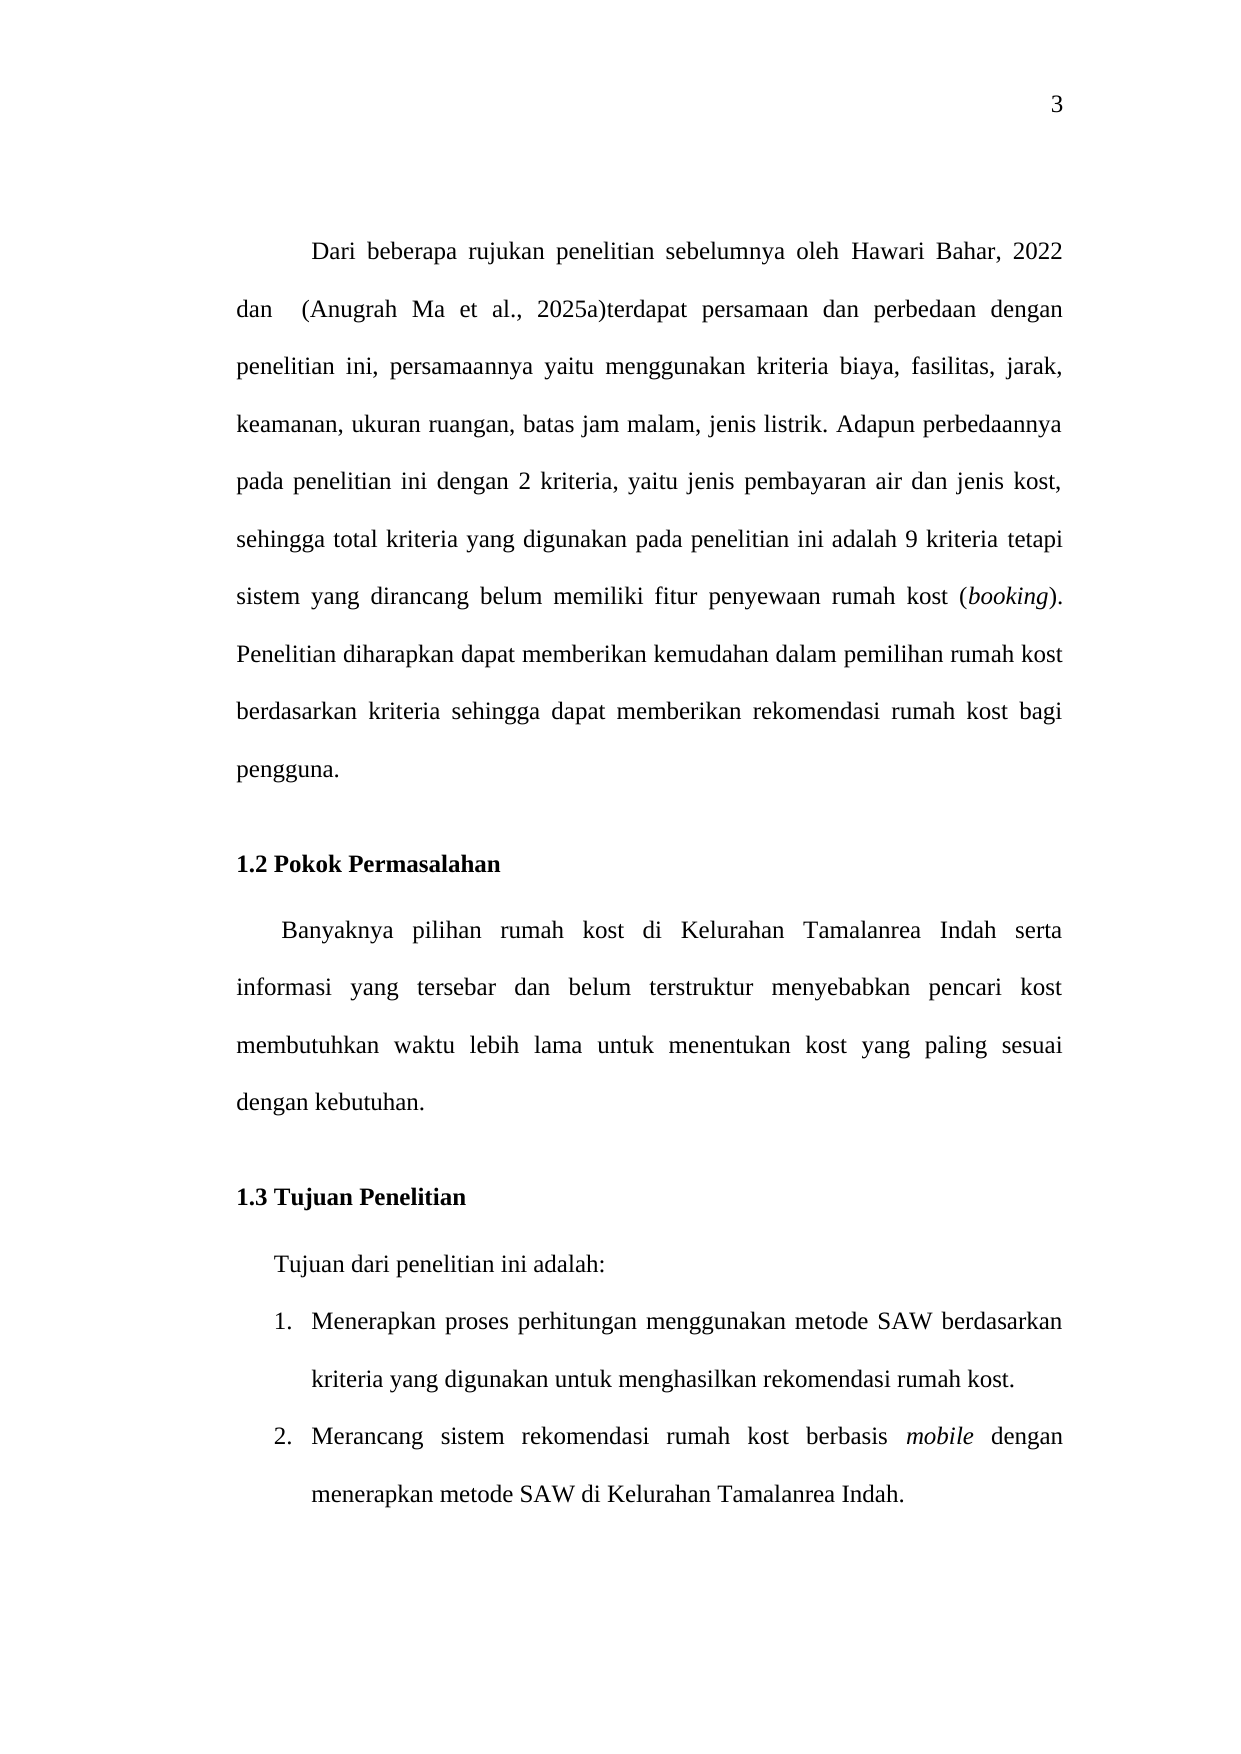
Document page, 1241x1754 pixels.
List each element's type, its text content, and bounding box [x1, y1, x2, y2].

list Merancang sistem rekomendasi rumah kost berbasis mobile dengan menerapkan metode SAW di Kelurahan Tamalanrea Indah. [274, 1421, 1063, 1507]
text Dari beberapa rujukan penelitian sebelumnya oleh dan terdapat persamaan dan perbedaan dengan penelitian ini, persamaannya yaitu menggunakan kriteria biaya, fasilitas, jarak, keamanan, ukuran ruangan, batas jam malam, jenis listrik. Adapun perbedaannya pada penelitian ini dengan 2 kriteria, yaitu jenis pembayaran air dan jenis kost, sehingga total kriteria yang digunakan pada penelitian ini adalah 9 kriteria tetapi sistem yang dirancang belum memiliki fitur penyewaan rumah kost (booking). Penelitian diharapkan dapat memberikan kemudahan dalam pemilihan rumah kost berdasarkan kriteria sehingga dapat memberikan rekomendasi rumah kost bagi pengguna. [236, 236, 1063, 782]
subtitle 1.3 Tujuan Penelitian [236, 1182, 1063, 1211]
list Menerapkan proses perhitungan menggunakan metode SAW berdasarkan kriteria yang digunakan untuk menghasilkan rekomendasi rumah kost. [274, 1306, 1063, 1392]
text Tujuan dari penelitian ini adalah: [236, 1249, 1063, 1277]
subtitle 1.2 Pokok Permasalahan [236, 849, 1063, 877]
text Banyaknya pilihan rumah kost di Kelurahan Tamalanrea Indah serta informasi yang tersebar dan belum terstruktur menyebabkan pencari kost membutuhkan waktu lebih lama untuk menentukan kost yang paling sesuai dengan kebutuhan. [236, 915, 1063, 1116]
